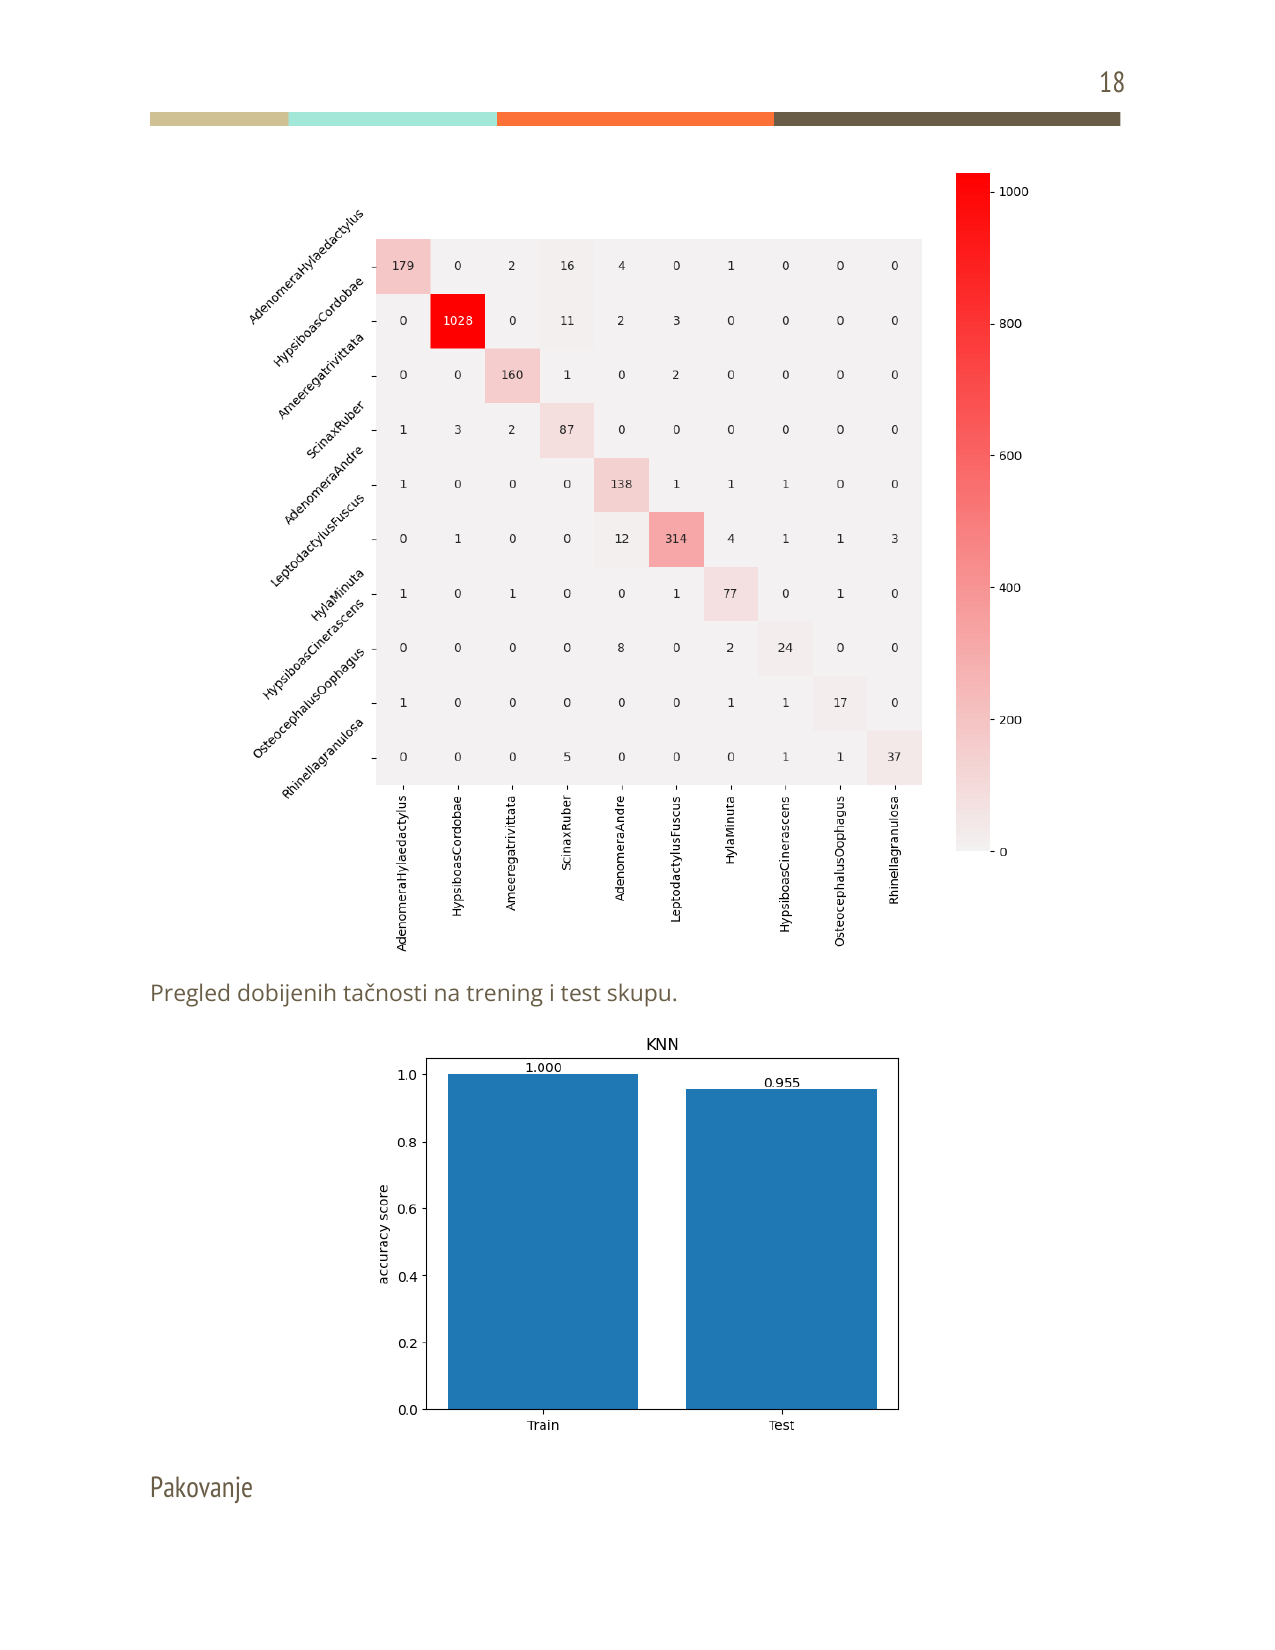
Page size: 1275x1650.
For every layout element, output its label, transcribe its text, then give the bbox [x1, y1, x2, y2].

picture [368, 1027, 907, 1441]
subtitle Pakovanje [150, 1468, 1125, 1505]
text Pregled dobijenih tačnosti na trening i test skupu. [150, 977, 1125, 1009]
picture [238, 164, 1037, 959]
picture [150, 112, 1121, 126]
